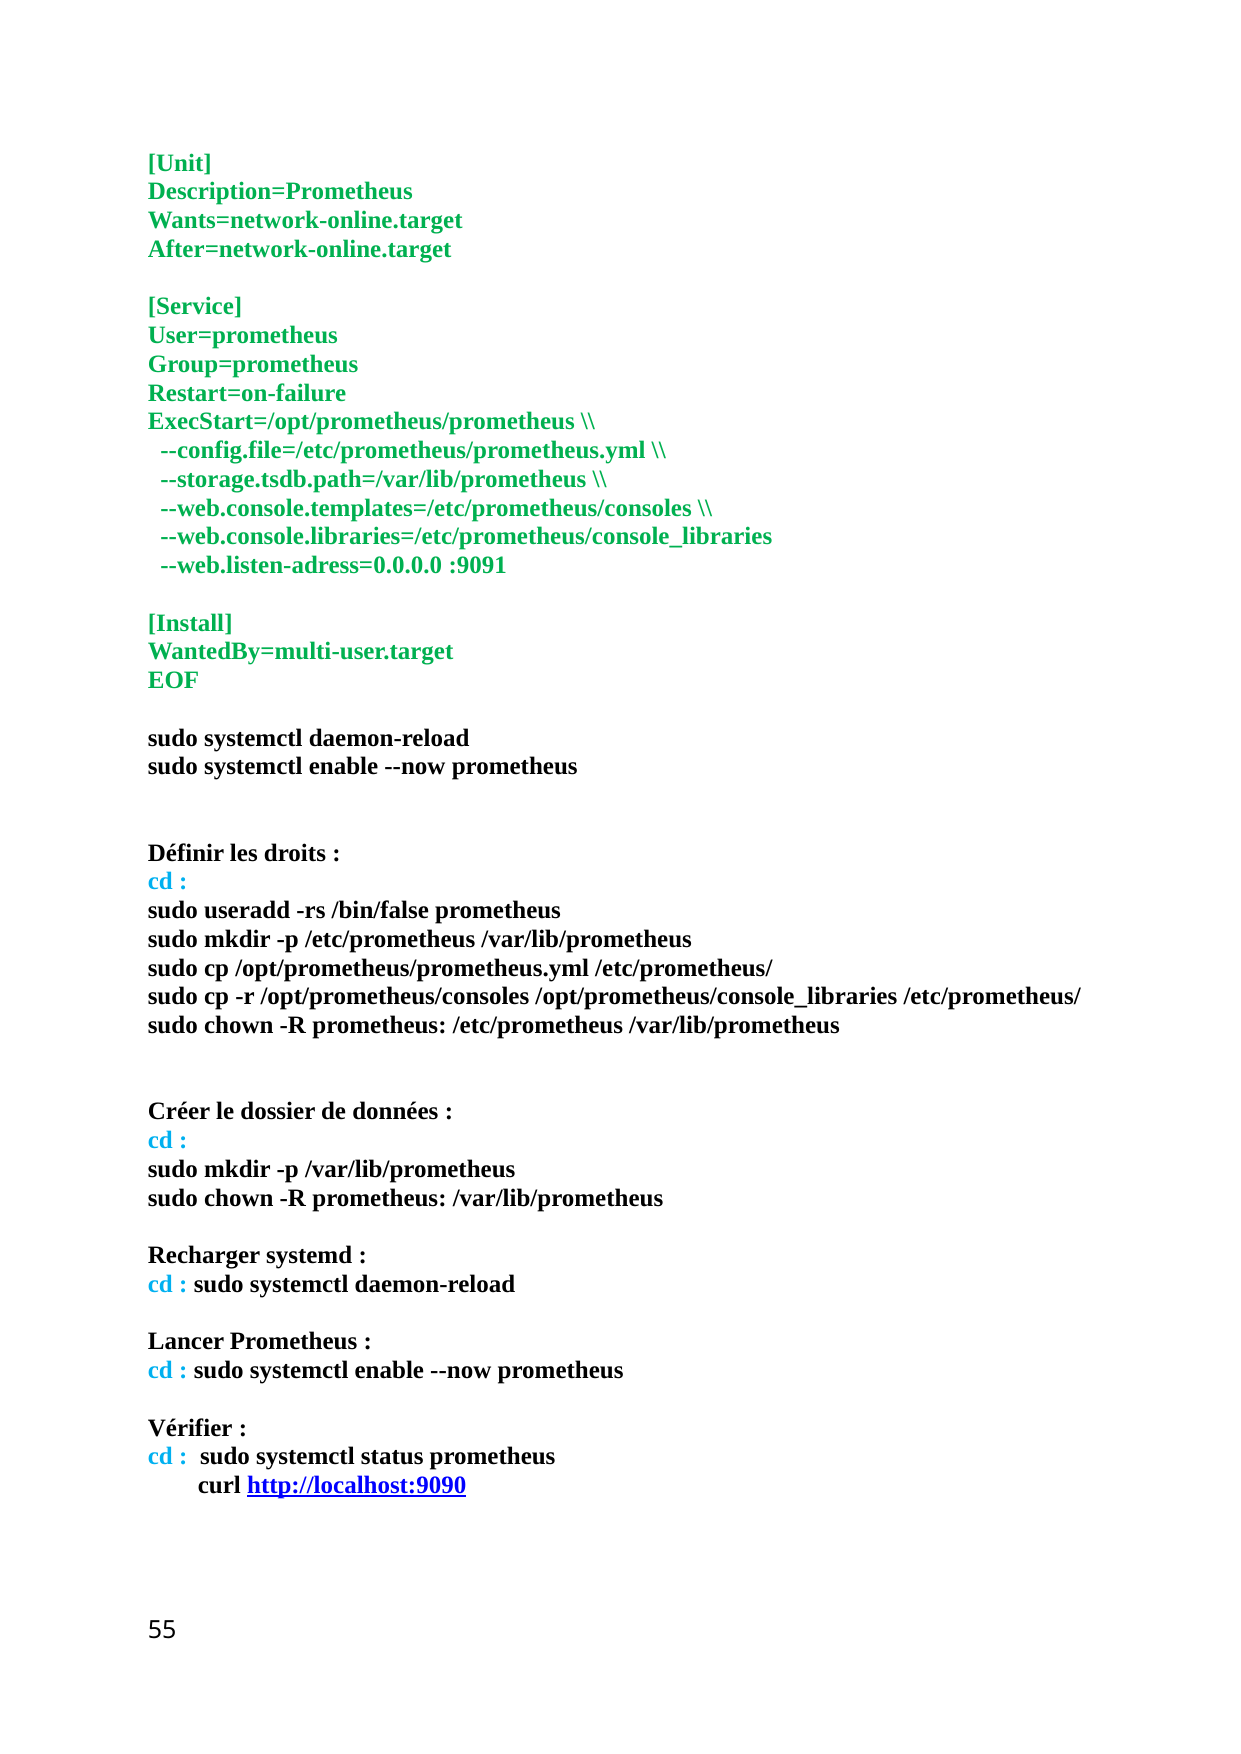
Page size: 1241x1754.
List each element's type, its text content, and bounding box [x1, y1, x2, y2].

text Vérifier : [148, 1413, 1093, 1441]
text sudo cp -r /opt/prometheus/consoles /opt/prometheus/console_libraries /etc/prometheus/ [148, 981, 1093, 1010]
text curl http://localhost:9090 [148, 1470, 1093, 1499]
text [Service] [148, 291, 1093, 320]
text cd : sudo systemctl enable --now prometheus [148, 1355, 1093, 1384]
text sudo chown -R prometheus: /etc/prometheus /var/lib/prometheus [148, 1010, 1093, 1039]
text sudo cp /opt/prometheus/prometheus.yml /etc/prometheus/ [148, 953, 1093, 981]
text [Install] [148, 608, 1093, 636]
text Définir les droits : [148, 838, 1093, 866]
text Group=prometheus [148, 349, 1093, 378]
text Recharger systemd : [148, 1240, 1093, 1269]
text --storage.tsdb.path=/var/lib/prometheus \\ [148, 464, 1093, 493]
text sudo chown -R prometheus: /var/lib/prometheus [148, 1183, 1093, 1211]
text --web.console.templates=/etc/prometheus/consoles \\ [148, 493, 1093, 521]
text cd : sudo systemctl status prometheus [148, 1441, 1093, 1470]
text sudo systemctl enable --now prometheus [148, 751, 1093, 780]
text sudo systemctl daemon-reload [148, 723, 1093, 751]
text Wants=network-online.target [148, 205, 1093, 234]
text sudo useradd -rs /bin/false prometheus [148, 895, 1093, 924]
text Lancer Prometheus : [148, 1326, 1093, 1355]
text WantedBy=multi-user.target [148, 636, 1093, 665]
text Description=Prometheus [148, 176, 1093, 205]
text sudo mkdir -p /var/lib/prometheus [148, 1154, 1093, 1183]
text cd : sudo systemctl daemon-reload [148, 1269, 1093, 1298]
text cd : [148, 866, 1093, 895]
text After=network-online.target [148, 234, 1093, 263]
text cd : [148, 1125, 1093, 1154]
text EOF [148, 665, 1093, 694]
text Créer le dossier de données : [148, 1096, 1093, 1125]
text Restart=on-failure [148, 378, 1093, 406]
text --web.console.libraries=/etc/prometheus/console_libraries [148, 521, 1093, 550]
text User=prometheus [148, 320, 1093, 349]
text sudo mkdir -p /etc/prometheus /var/lib/prometheus [148, 924, 1093, 953]
text [Unit] [148, 148, 1093, 176]
text --config.file=/etc/prometheus/prometheus.yml \\ [148, 435, 1093, 464]
text --web.listen-adress=0.0.0.0 :9091 [148, 550, 1093, 579]
text ExecStart=/opt/prometheus/prometheus \\ [148, 406, 1093, 435]
